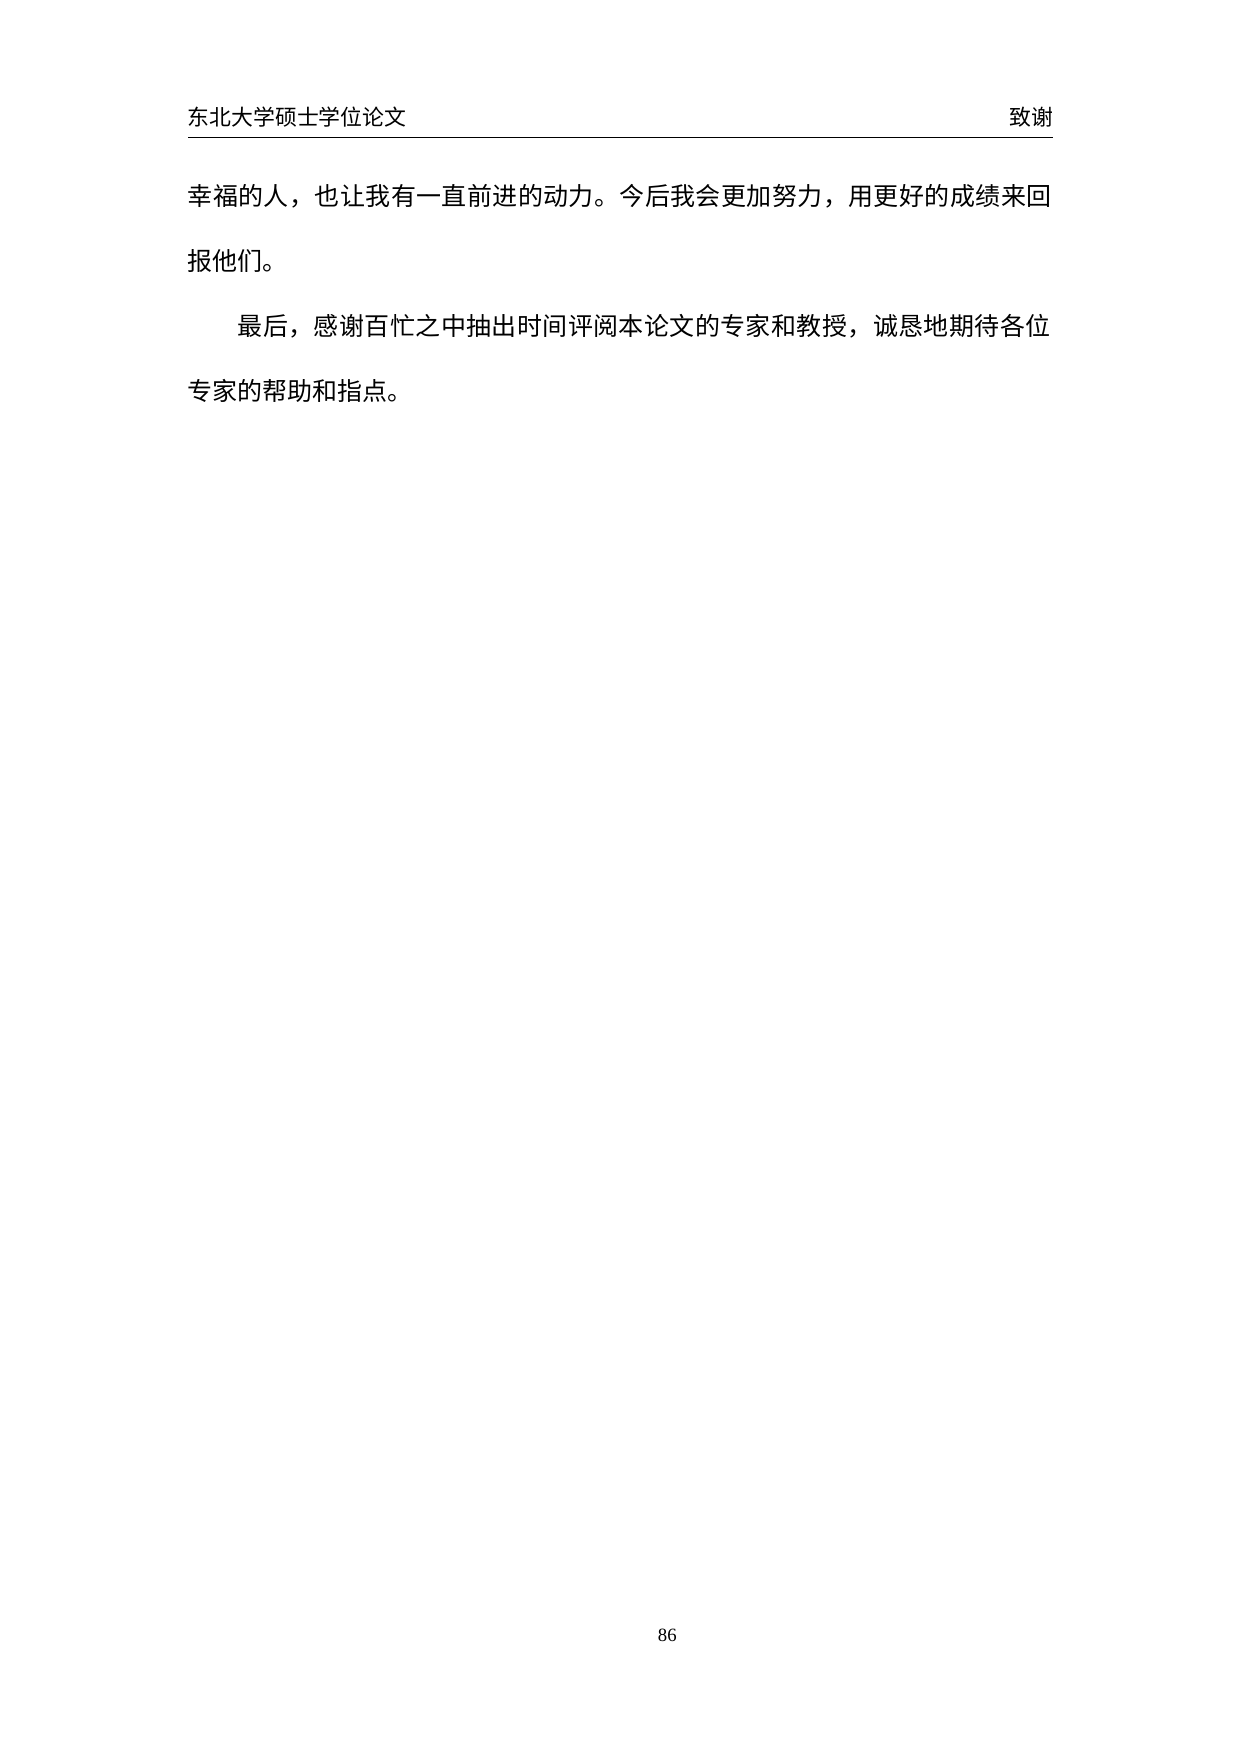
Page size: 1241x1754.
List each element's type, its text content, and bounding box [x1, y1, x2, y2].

text 最后，感谢百忙之中抽出时间评阅本论文的专家和教授，诚恳地期待各位专家的帮助和指点。 [187, 292, 1053, 422]
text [187, 162, 1053, 292]
